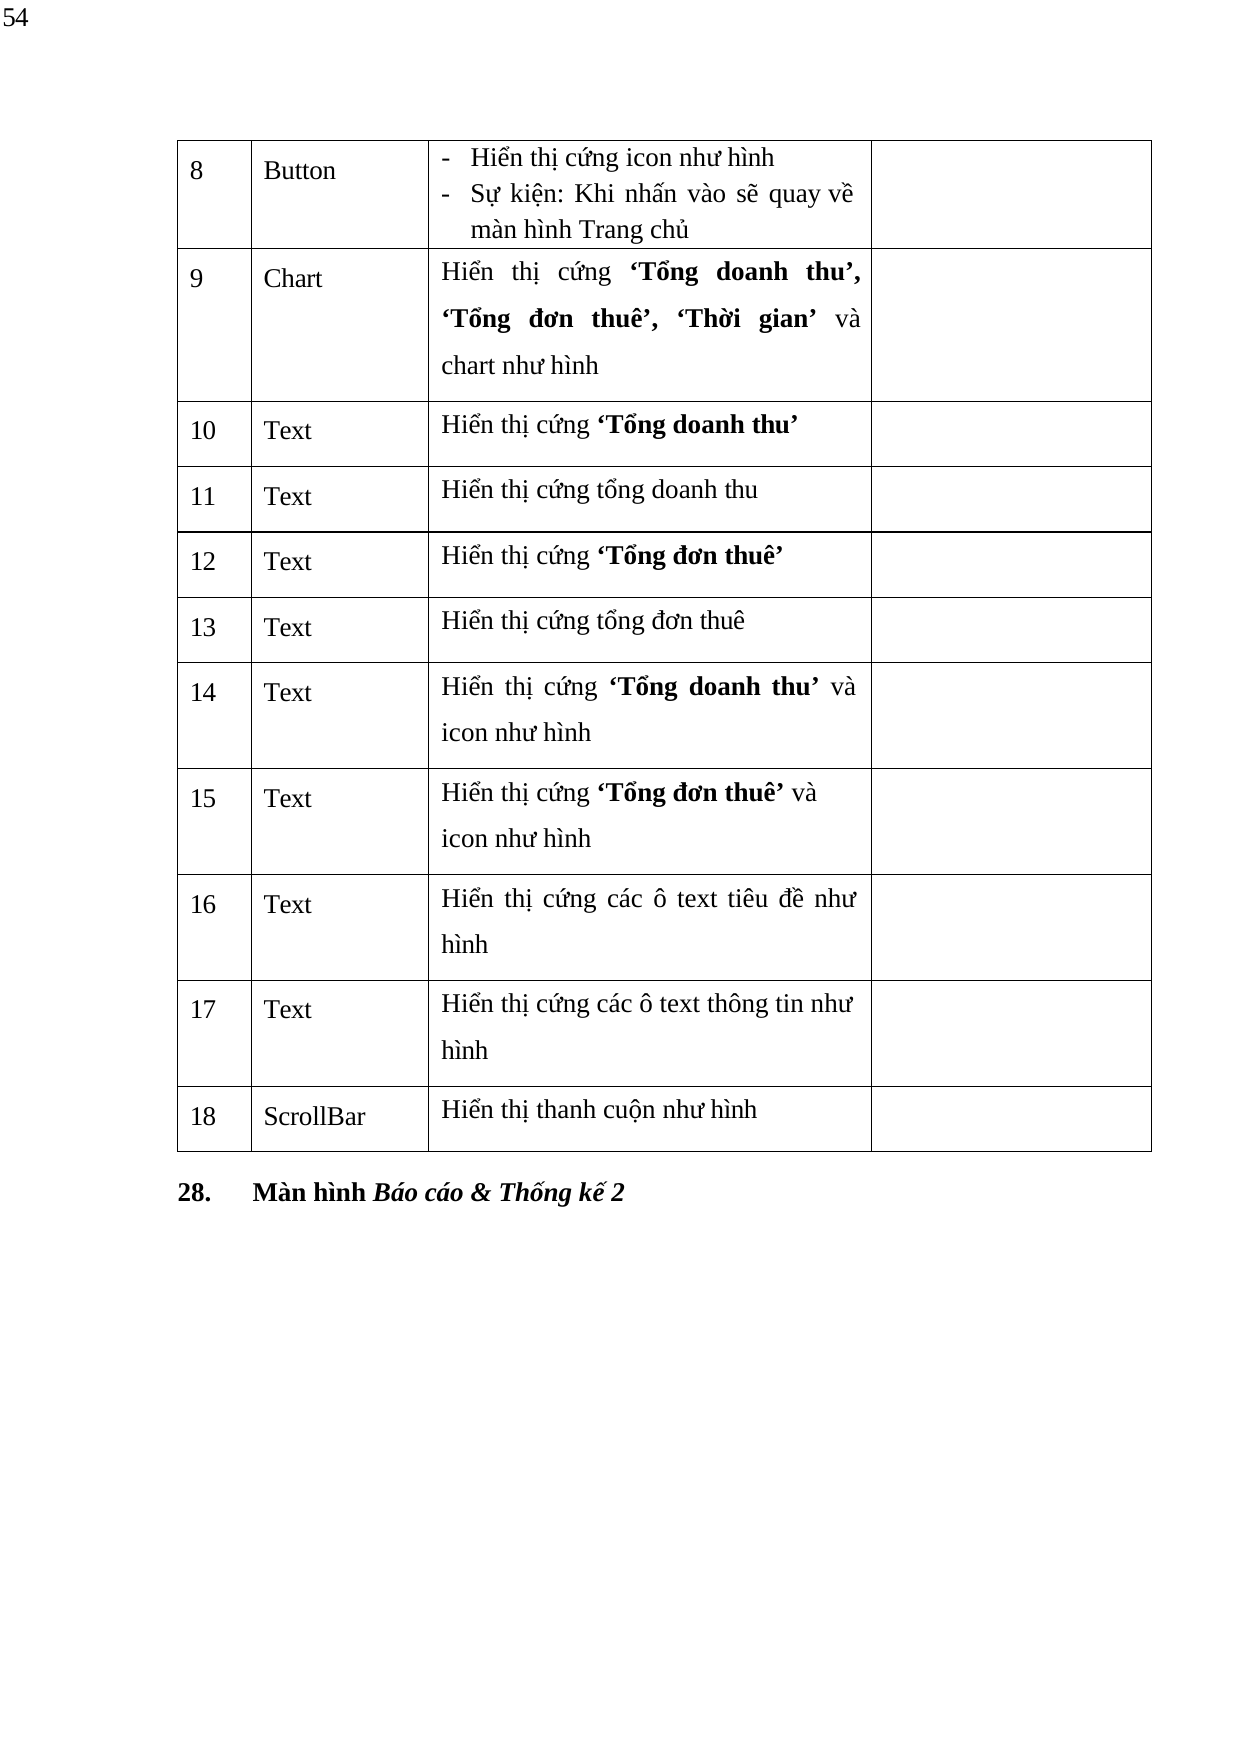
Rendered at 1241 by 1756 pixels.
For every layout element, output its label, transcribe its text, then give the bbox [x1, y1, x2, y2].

table_cell [872, 663, 1151, 768]
table_header 8 [178, 141, 251, 248]
table_cell Hiển thị cứng tổng đơn thuê [429, 598, 871, 662]
table_cell [872, 769, 1151, 874]
table_cell Hiển thị thanh cuộn như hình [429, 1087, 871, 1151]
table_cell [872, 249, 1151, 401]
table_cell Hiển thị cứng ‘Tổng đơn thuê’ [429, 533, 871, 597]
table_cell Chart [252, 249, 428, 401]
list Màn hình Báo cáo & Thống kế 2 [177, 1176, 1166, 1208]
table_cell Hiển thị cứng ‘Tổng đơn thuê’ và icon như hình [429, 769, 871, 874]
table_cell 11 [178, 467, 251, 531]
table_cell Hiển thị cứng ‘Tổng doanh thu’ và icon như hình [429, 663, 871, 768]
table_cell Text [252, 663, 428, 768]
table_cell 9 [178, 249, 251, 401]
table_cell Text [252, 402, 428, 466]
table_cell Text [252, 533, 428, 597]
table_cell Hiển thị cứng tổng doanh thu [429, 467, 871, 531]
table_cell Hiển thị cứng các ô text thông tin như hình [429, 981, 871, 1086]
table_cell Text [252, 981, 428, 1086]
table_cell 17 [178, 981, 251, 1086]
table_cell Text [252, 875, 428, 980]
table_cell [872, 875, 1151, 980]
table_cell 15 [178, 769, 251, 874]
table_cell [872, 1087, 1151, 1151]
table_cell Hiển thị cứng các ô text tiêu đề như hình [429, 875, 871, 980]
table_cell [872, 533, 1151, 597]
table_cell 18 [178, 1087, 251, 1151]
table_header Button [252, 141, 428, 248]
table_cell Text [252, 769, 428, 874]
table_cell [872, 402, 1151, 466]
table_cell Hiển thị cứng ‘Tổng doanh thu’ [429, 402, 871, 466]
table_cell 10 [178, 402, 251, 466]
table_cell 13 [178, 598, 251, 662]
table_cell 14 [178, 663, 251, 768]
table_header Hiển thị cứng icon như hình Sự kiện: Khi nhấn vào sẽ quay về màn hình Trang chủ [429, 141, 871, 248]
table_cell [872, 981, 1151, 1086]
table_cell 16 [178, 875, 251, 980]
table_header [872, 141, 1151, 248]
table_cell Text [252, 598, 428, 662]
table_cell Hiển thị cứng ‘Tổng doanh thu’, ‘Tổng đơn thuê’, ‘Thời gian’ và chart như hình [429, 249, 871, 401]
table_cell [872, 467, 1151, 531]
table_cell [872, 598, 1151, 662]
table_cell 12 [178, 533, 251, 597]
table_cell Text [252, 467, 428, 531]
table_cell ScrollBar [252, 1087, 428, 1151]
